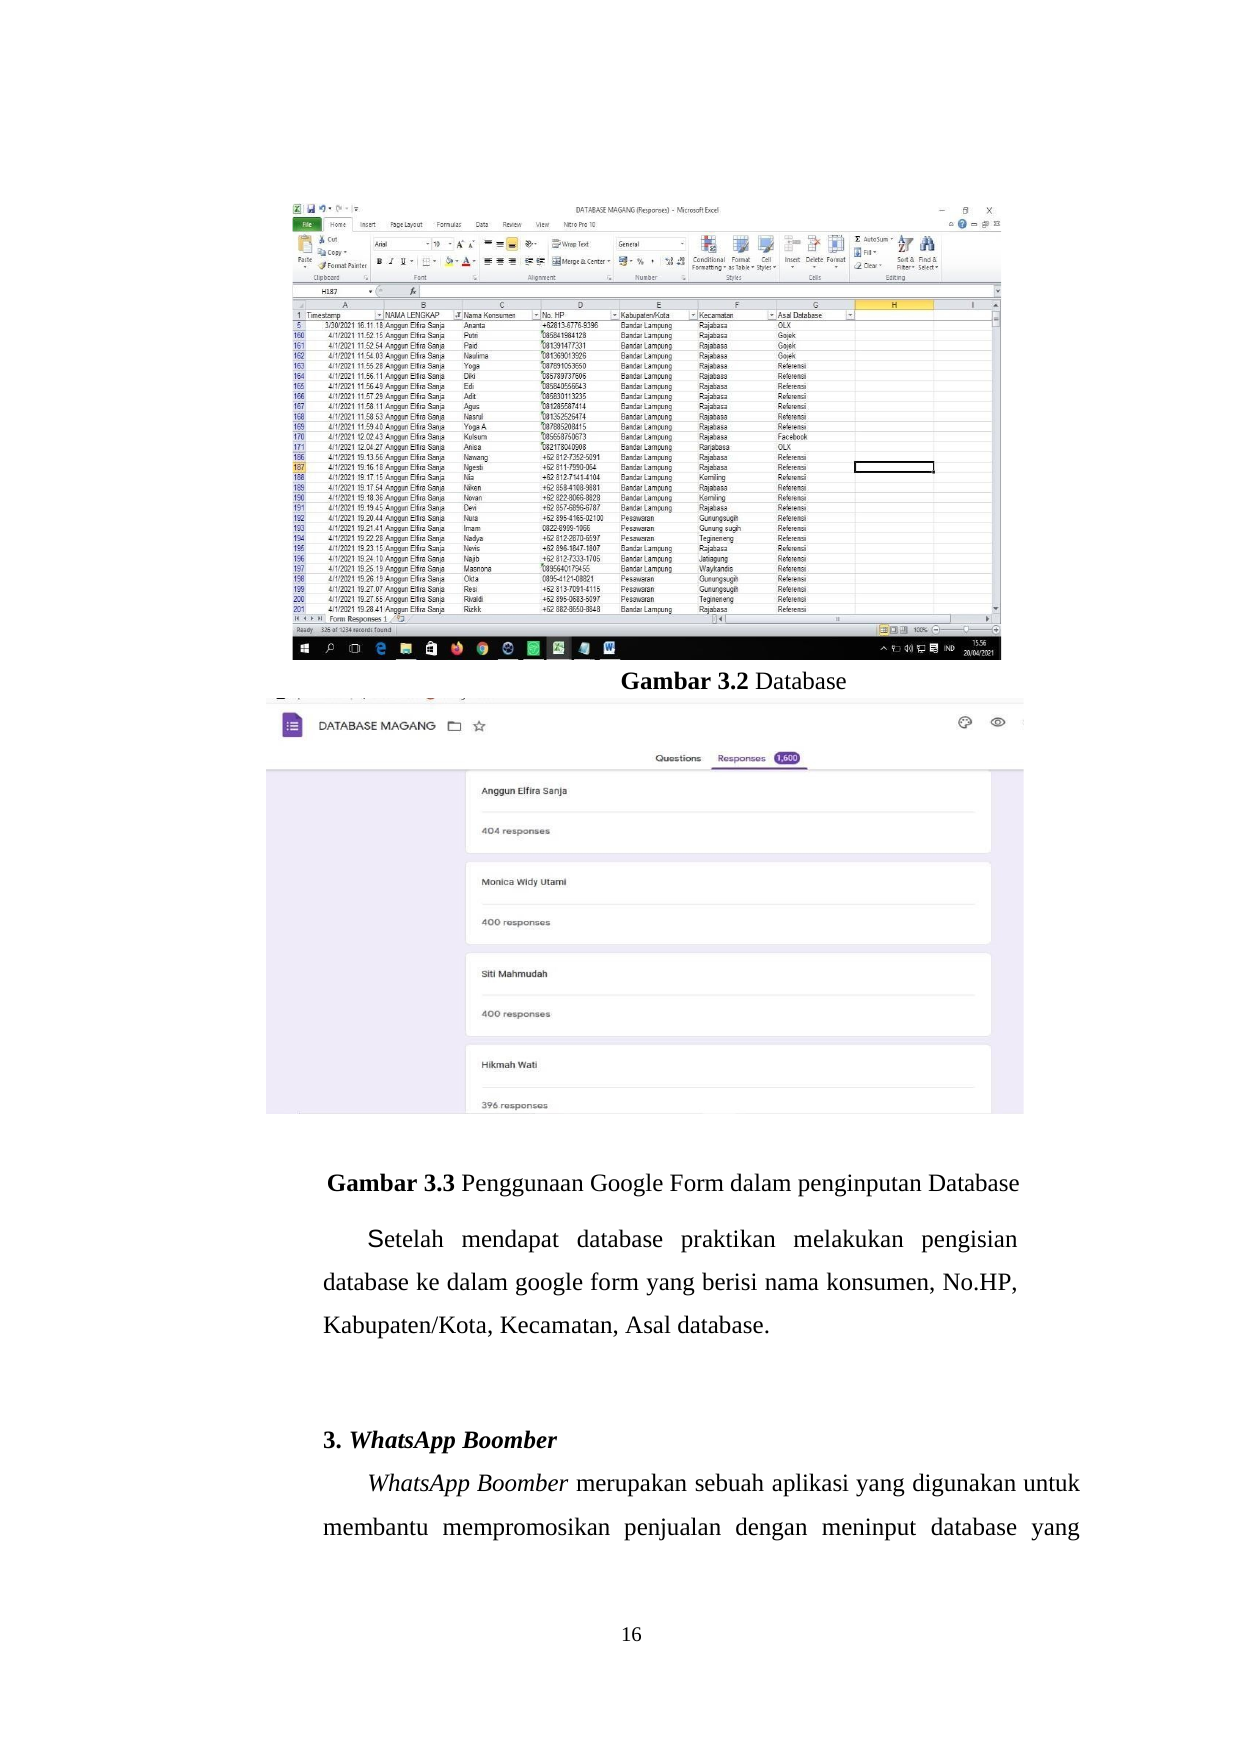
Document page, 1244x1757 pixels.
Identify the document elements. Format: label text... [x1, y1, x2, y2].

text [323, 1468, 1080, 1540]
text Gambar 3.3 Penggunaan Google Form dalam penginputan Database [327, 1168, 1087, 1197]
picture [266, 698, 1024, 1114]
text Gambar 3.2 Database [620, 666, 1087, 695]
text Setelah mendapat database praktikan melakukan pengisian database ke dalam google form yang berisi nama konsumen, No.HP, Kabupaten/Kota, Kecamatan, Asal database. [323, 1224, 1018, 1339]
picture [292, 203, 1002, 660]
text 3. WhatsApp Boomber [323, 1425, 1087, 1454]
